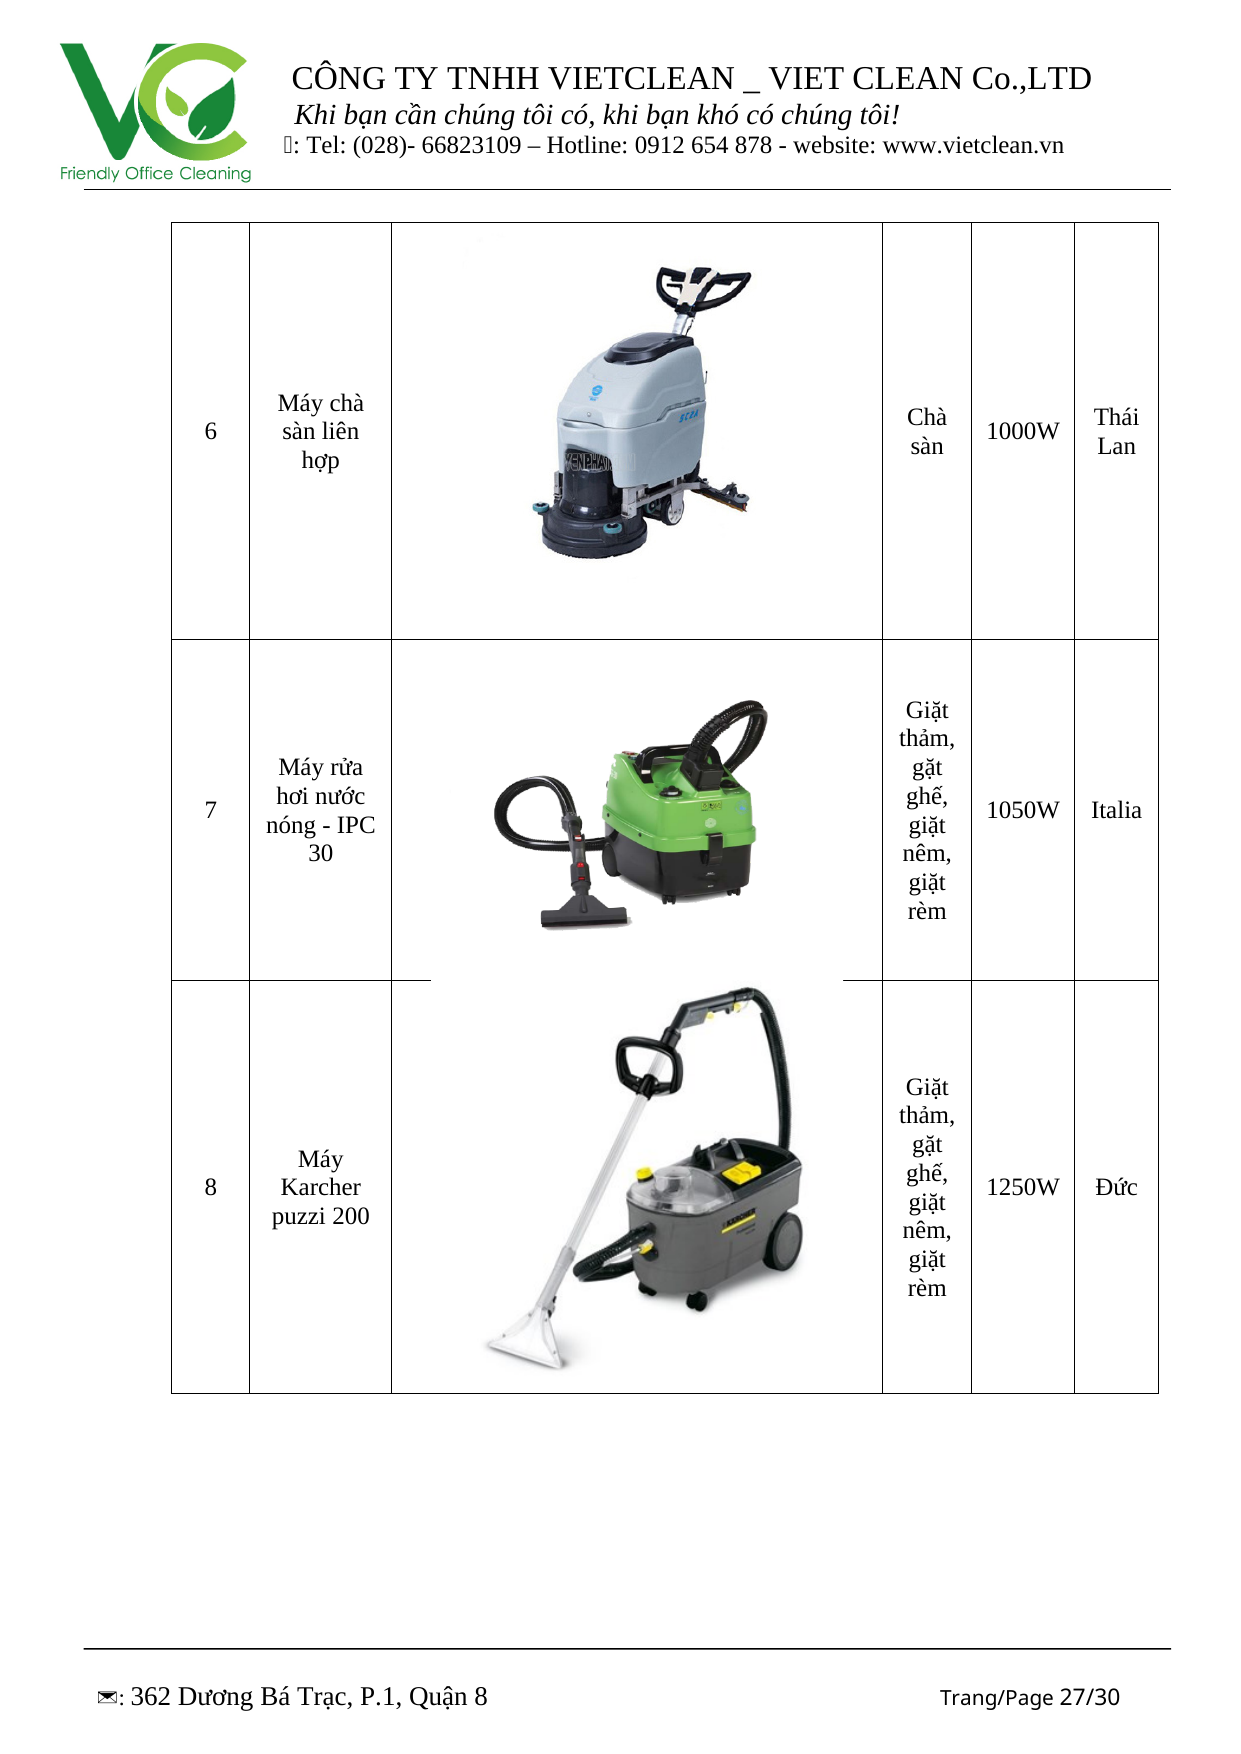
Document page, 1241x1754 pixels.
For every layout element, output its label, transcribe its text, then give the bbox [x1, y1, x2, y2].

table_cell Chà sàn [883, 223, 971, 639]
table_cell Máy chà sàn liên hợp [250, 223, 391, 639]
table_cell [392, 223, 429, 639]
picture [429, 223, 845, 1393]
table_cell 7 [172, 640, 249, 980]
table_cell Thái Lan [1075, 223, 1158, 639]
table_cell 8 [172, 981, 249, 1393]
table_cell Italia [1075, 640, 1158, 980]
picture [48, 36, 261, 187]
table_cell 1050W [972, 640, 1074, 980]
table_cell [845, 223, 882, 639]
table_cell 1000W [972, 223, 1074, 639]
table_cell Giặt thảm, gặt ghế, giặt nêm, giặt rèm [883, 640, 971, 980]
table_cell Giặt thảm, gặt ghế, giặt nêm, giặt rèm [883, 981, 971, 1393]
table_cell [392, 981, 431, 1393]
table_cell [392, 640, 429, 980]
table_cell Đức [1075, 981, 1158, 1393]
table_cell [844, 981, 882, 1393]
table_cell 1250W [972, 981, 1074, 1393]
table_cell [845, 640, 882, 980]
table_cell Máy Karcher puzzi 200 [250, 981, 391, 1393]
table_cell 6 [172, 223, 249, 639]
table_cell Máy rửa hơi nước nóng - IPC 30 [250, 640, 391, 980]
